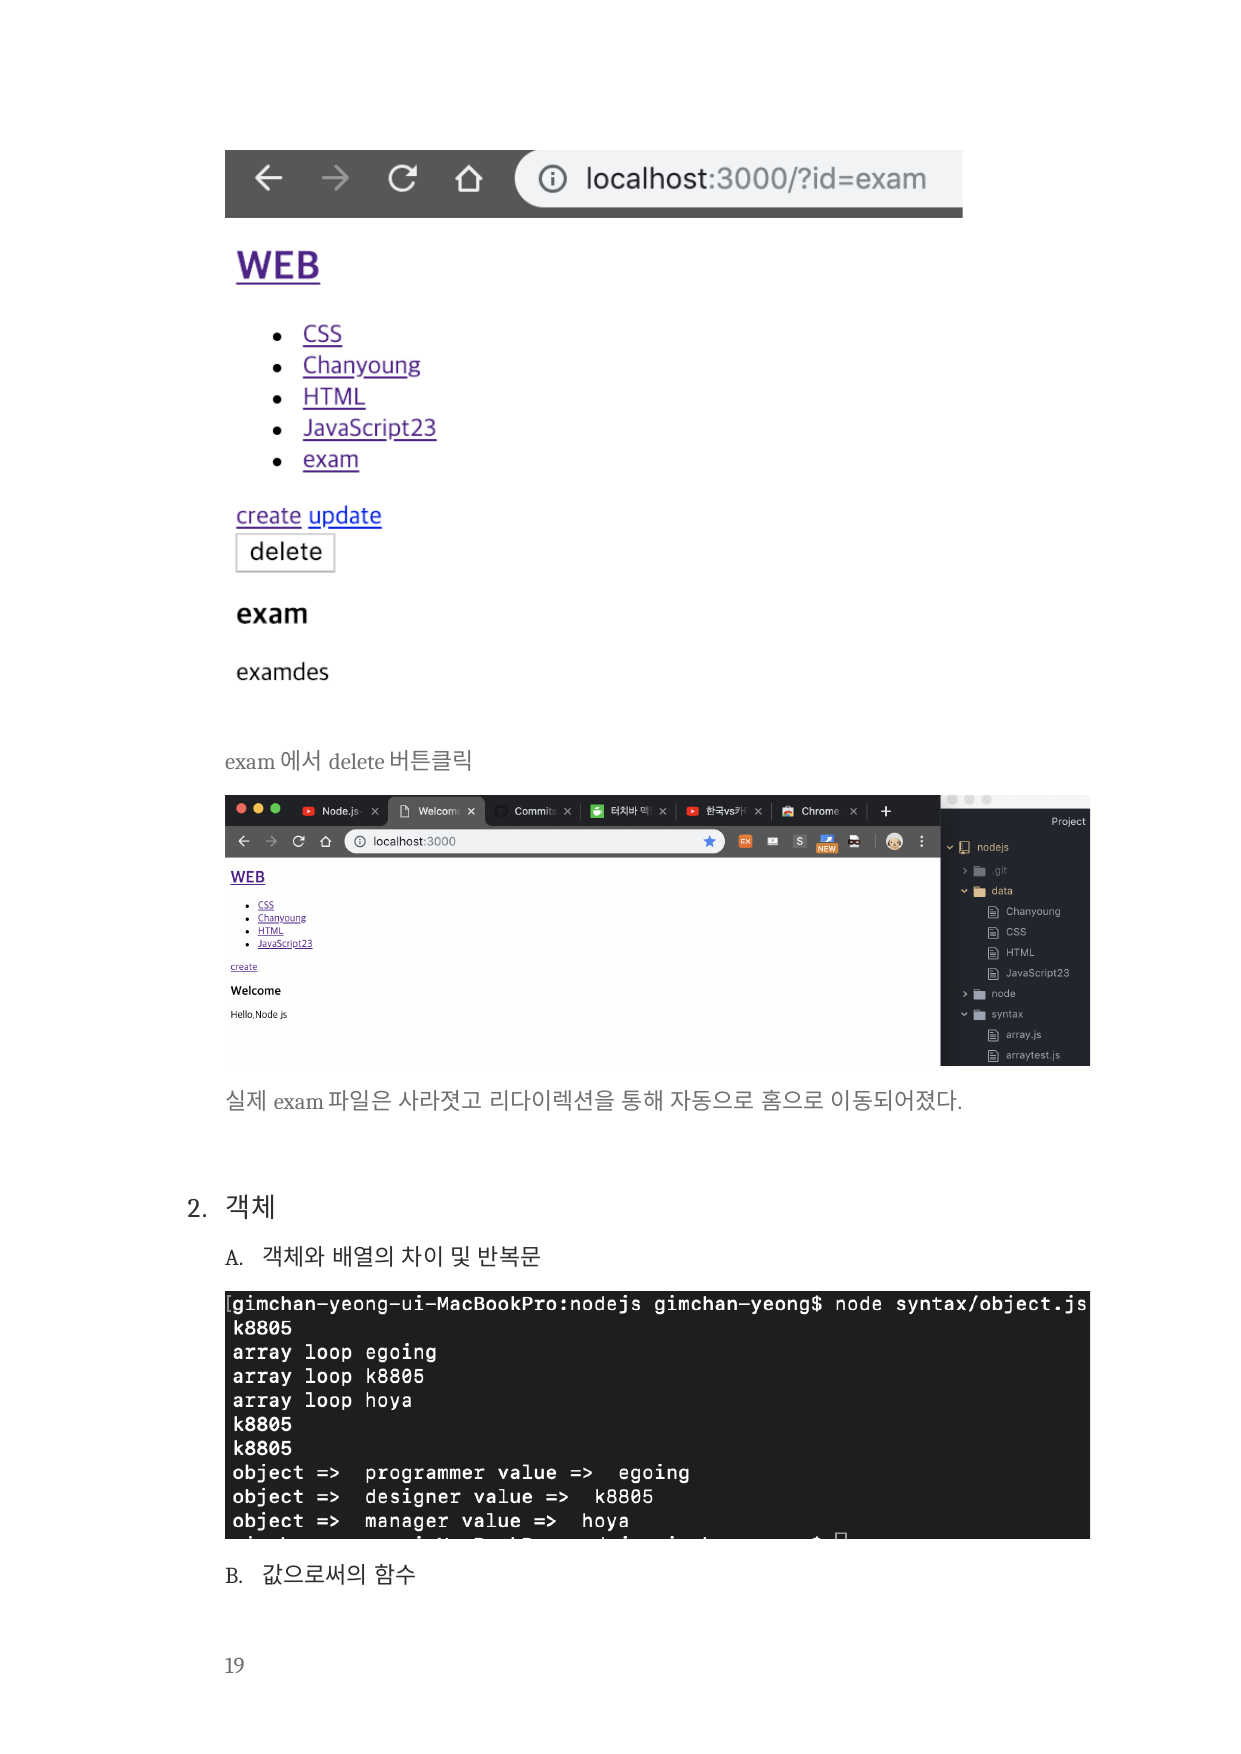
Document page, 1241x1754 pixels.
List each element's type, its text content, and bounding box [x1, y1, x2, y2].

text 실제 exam파일은 사라졋고 리다이렉션을 통해 자동으로 홈으로 이동되어졌다. [225, 1083, 1053, 1116]
text exam에서 delete버튼클릭 [225, 743, 1053, 776]
subtitle 값으로써의 함수 [225, 1557, 1053, 1590]
subtitle 객체와 배열의 차이 및 반복문 [225, 1239, 1053, 1272]
picture [225, 1291, 1091, 1539]
picture [225, 150, 963, 725]
subtitle 객체 [187, 1186, 1053, 1225]
picture [225, 795, 1091, 1066]
